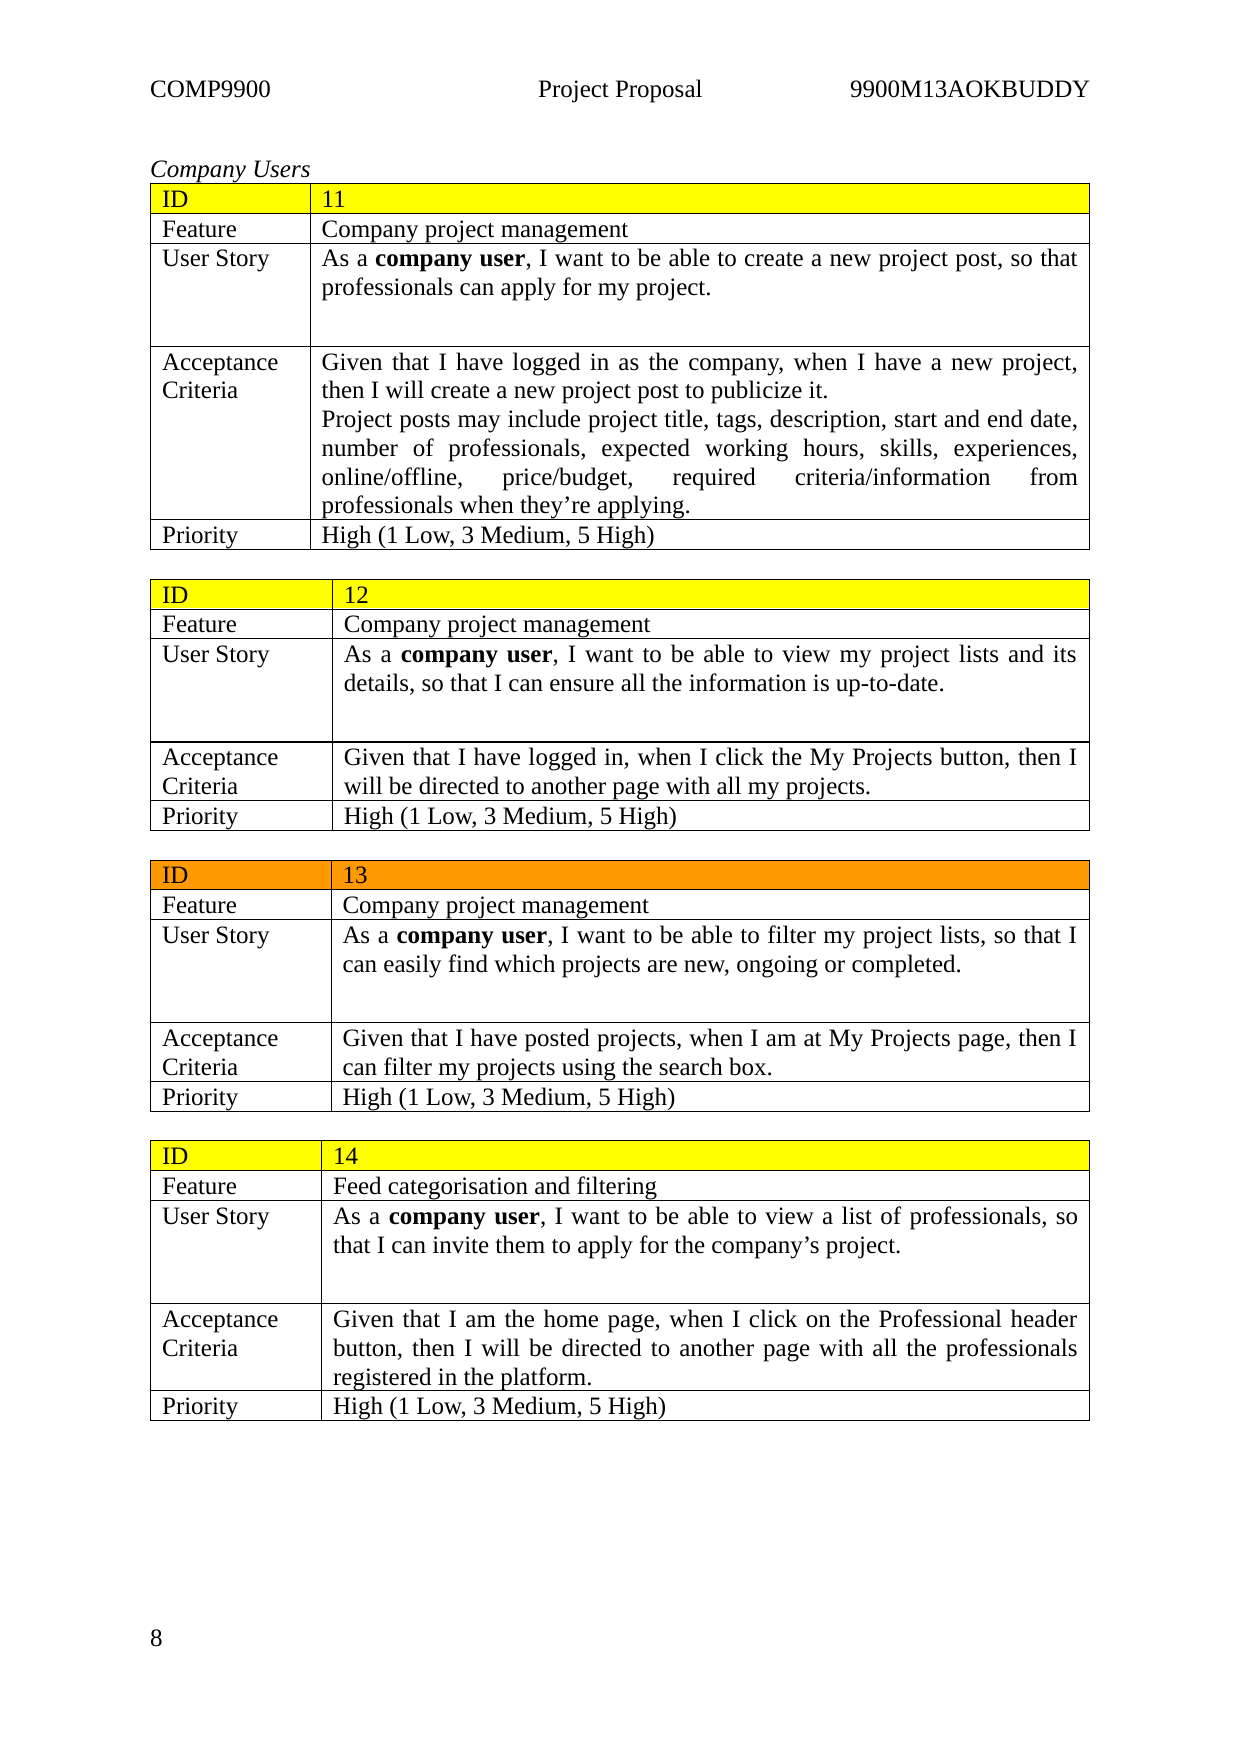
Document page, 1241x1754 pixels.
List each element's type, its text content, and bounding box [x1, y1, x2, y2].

table_cell Feature [151, 214, 310, 242]
table_header 11 [311, 184, 1089, 213]
table_cell User Story [151, 244, 310, 346]
table_header 14 [322, 1141, 1089, 1170]
table_cell High (1 Low, 3 Medium, 5 High) [322, 1391, 1089, 1420]
table_cell Feature [151, 610, 332, 638]
table_cell Acceptance Criteria [151, 1023, 331, 1081]
table_cell Company project management [311, 214, 1089, 242]
table_header ID [151, 1141, 321, 1170]
table_header ID [151, 580, 332, 608]
table_cell As a company user, I want to be able to filter my project lists, so that I can easily find which projects are new, ongoing or completed. [332, 920, 1089, 1022]
table_cell High (1 Low, 3 Medium, 5 High) [311, 520, 1089, 549]
table_cell Given that I have posted projects, when I am at My Projects page, then I can filter my projects using the search box. [332, 1023, 1089, 1081]
table_cell Acceptance Criteria [151, 1304, 321, 1390]
table_cell Feature [151, 1171, 321, 1200]
table_cell Given that I have logged in, when I click the My Projects button, then I will be directed to another page with all my projects. [333, 743, 1089, 800]
table_cell Given that I am the home page, when I click on the Professional header button, then I will be directed to another page with all the professionals registered in the platform. [322, 1304, 1089, 1390]
table_cell Acceptance Criteria [151, 743, 332, 800]
table_cell Acceptance Criteria [151, 347, 310, 519]
table_cell As a company user, I want to be able to create a new project post, so that professionals can apply for my project. [311, 244, 1089, 346]
table_cell As a company user, I want to be able to view my project lists and its details, so that I can ensure all the information is up-to-date. [333, 639, 1089, 741]
table_cell Priority [151, 1082, 331, 1111]
table_cell User Story [151, 639, 332, 741]
table_cell Feed categorisation and filtering [322, 1171, 1089, 1200]
subtitle Company Users [150, 154, 1090, 183]
table_cell Company project management [333, 610, 1089, 638]
table_cell Given that I have logged in as the company, when I have a new project, then I will create a new project post to publicize it. Project posts may include project title, tags, description, start and end date, number of professionals, expected working hours, skills, experiences, online/offline, price/budget, required criteria/information from professionals when they’re applying. [311, 347, 1089, 519]
table_header 12 [333, 580, 1089, 608]
table_cell As a company user, I want to be able to view a list of professionals, so that I can invite them to apply for the company’s project. [322, 1201, 1089, 1303]
table_cell Priority [151, 801, 332, 830]
table_header 13 [332, 861, 1089, 889]
table_cell User Story [151, 920, 331, 1022]
table_header ID [151, 861, 331, 889]
table_cell Priority [151, 1391, 321, 1420]
table_cell High (1 Low, 3 Medium, 5 High) [332, 1082, 1089, 1111]
table_cell Priority [151, 520, 310, 549]
table_cell High (1 Low, 3 Medium, 5 High) [333, 801, 1089, 830]
table_cell User Story [151, 1201, 321, 1303]
table_header ID [151, 184, 310, 213]
table_cell Company project management [332, 890, 1089, 919]
table_cell Feature [151, 890, 331, 919]
